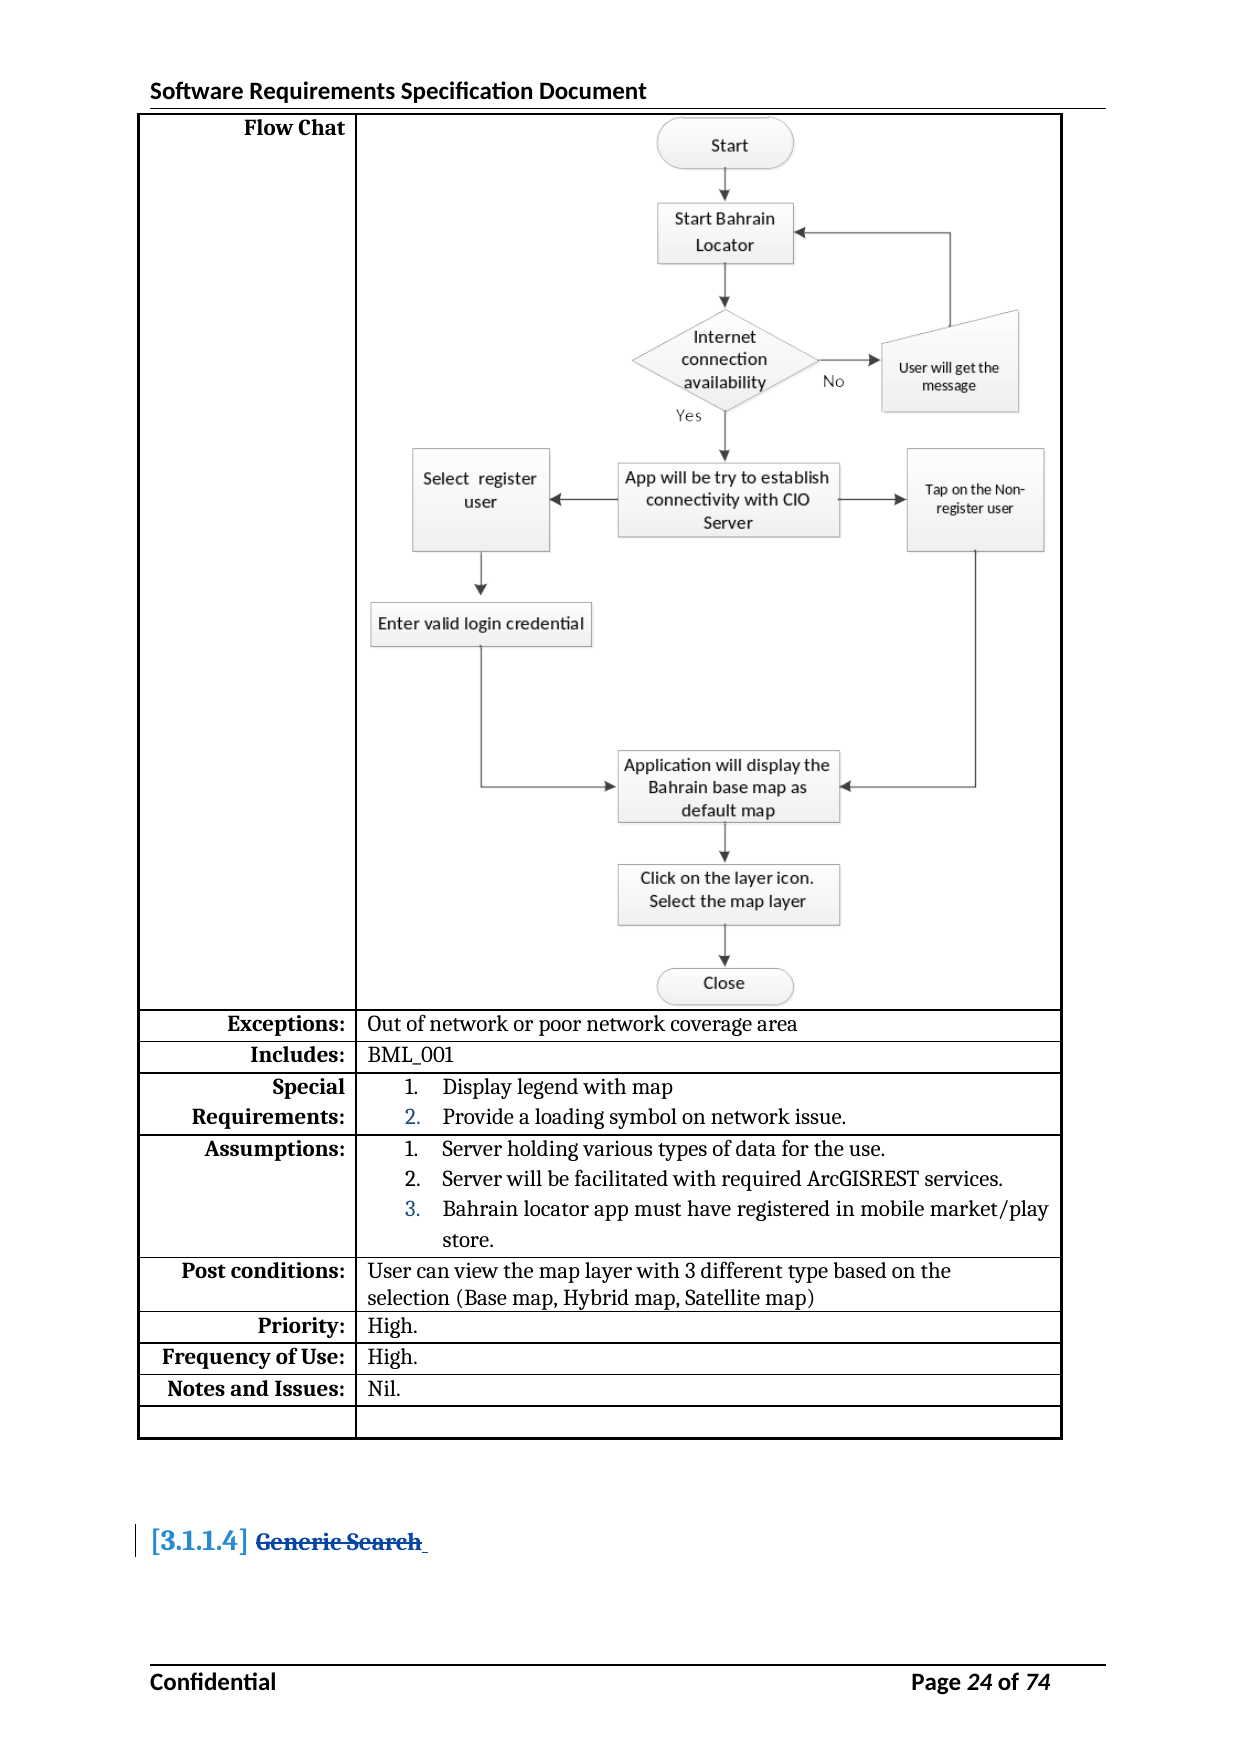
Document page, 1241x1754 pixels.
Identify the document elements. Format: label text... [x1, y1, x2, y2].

table_cell Display legend with map Provide a loading symbol on network issue. [357, 1074, 1060, 1134]
table_cell Nil. [357, 1375, 1060, 1405]
table_cell Exceptions: [140, 1011, 355, 1041]
table_cell Priority: [140, 1312, 355, 1342]
table_cell Post conditions: [140, 1258, 355, 1311]
table_cell Out of network or poor network coverage area [357, 1011, 1060, 1041]
table_cell [140, 1407, 355, 1437]
table_cell Flow Chat [140, 115, 355, 1009]
table_cell Special Requirements: [140, 1074, 355, 1134]
table_cell BML_001 [357, 1042, 1060, 1072]
table_cell [357, 115, 1060, 1009]
table_cell Includes: [140, 1042, 355, 1072]
table_cell High. [357, 1344, 1060, 1374]
table_cell High. [357, 1312, 1060, 1342]
table_cell Assumptions: [140, 1136, 355, 1257]
table_cell Frequency of Use: [140, 1344, 355, 1374]
table_cell Server holding various types of data for the use. Server will be facilitated with required ArcGISREST services. Bahrain locator app must have registered in mobile market/play store. [357, 1136, 1060, 1257]
table_cell Notes and Issues: [140, 1375, 355, 1405]
table_cell User can view the map layer with 3 different type based on the selection (Base map, Hybrid map, Satellite map) [357, 1258, 1060, 1311]
table_cell [357, 1407, 1060, 1437]
